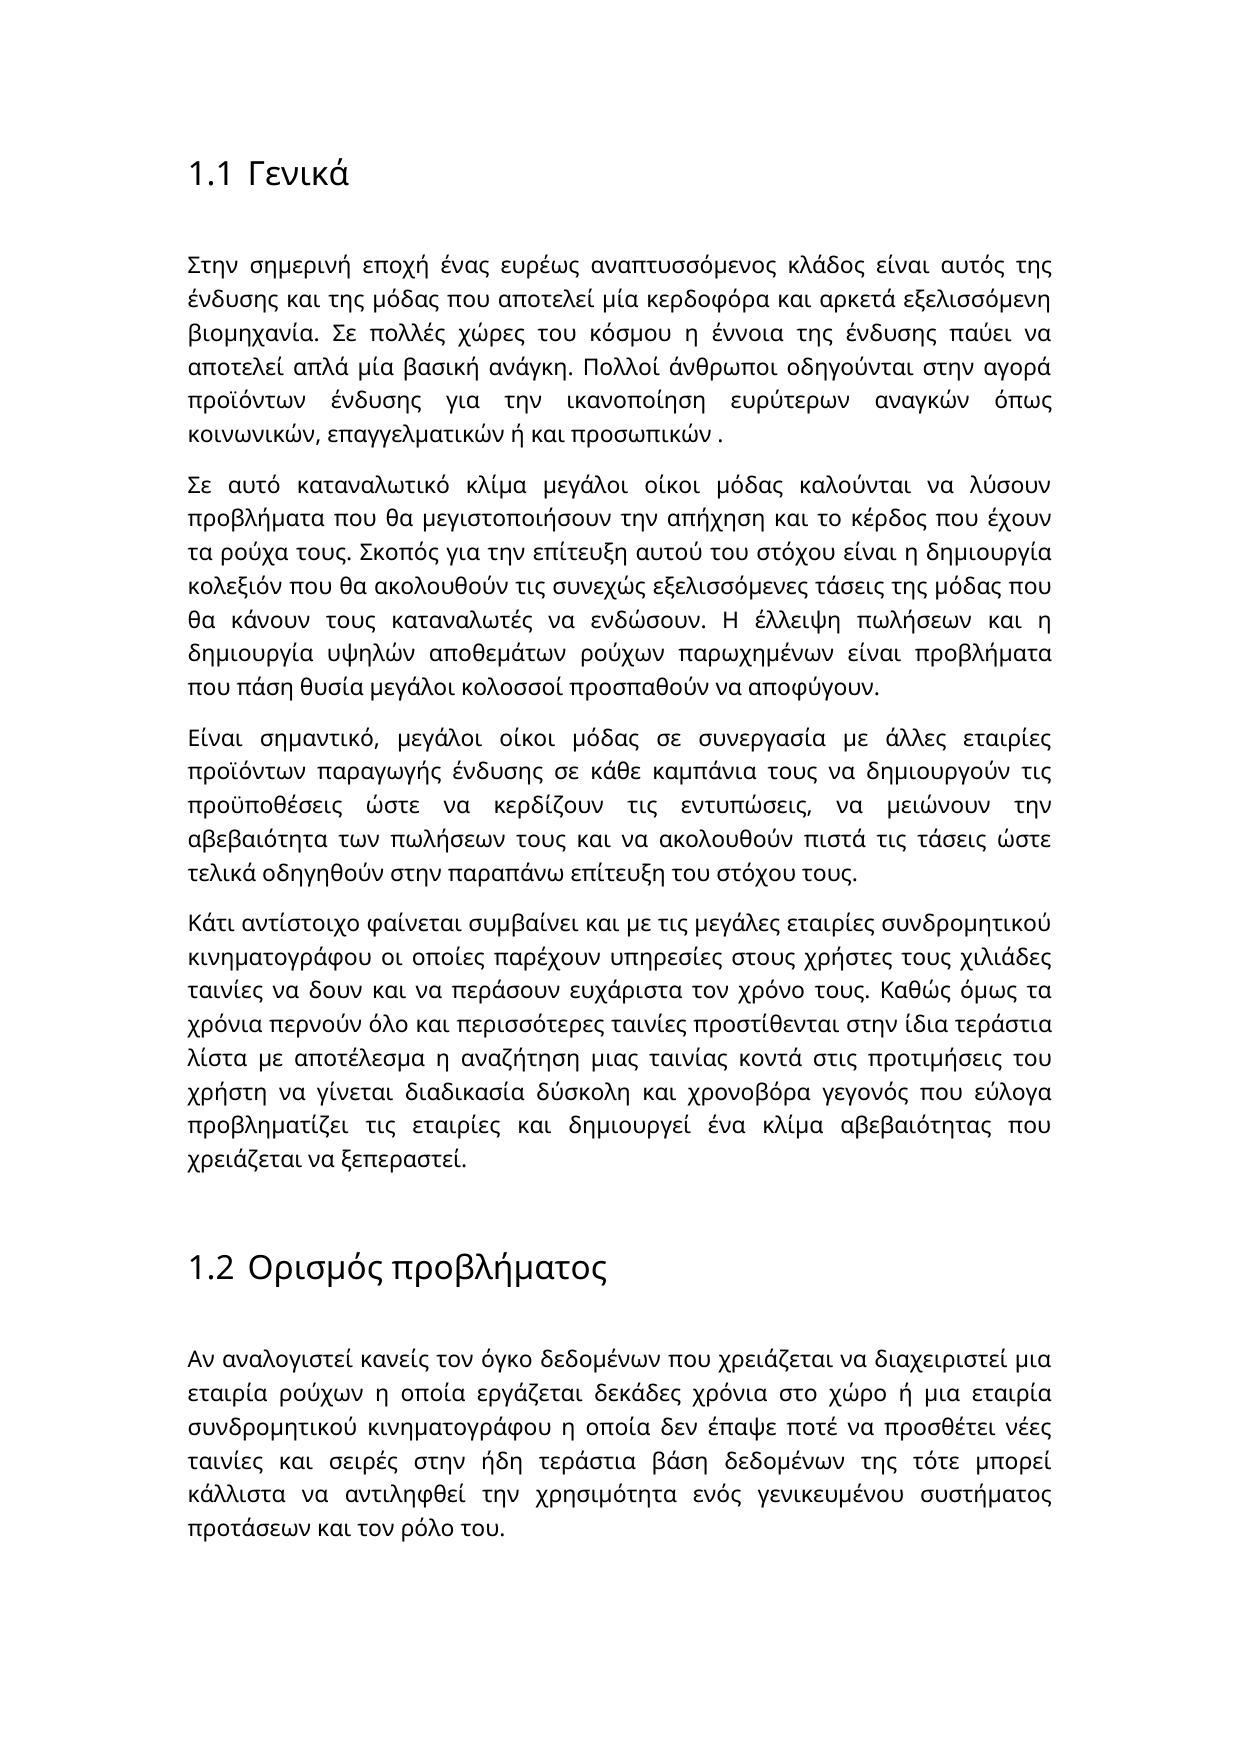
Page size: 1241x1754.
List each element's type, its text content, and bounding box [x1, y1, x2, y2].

text Σε αυτό καταναλωτικό κλίμα μεγάλοι οίκοι μόδας καλούνται να λύσουν προβλήματα που θα μεγιστοποιήσουν την απήχηση και το κέρδος που έχουν τα ρούχα τους. Σκοπός για την επίτευξη αυτού του στόχου είναι η δημιουργία κολεξιόν που θα ακολουθούν τις συνεχώς εξελισσόμενες τάσεις της μόδας που θα κάνουν τους καταναλωτές να ενδώσουν. Η έλλειψη πωλήσεων και η δημιουργία υψηλών αποθεμάτων ρούχων παρωχημένων είναι προβλήματα που πάση θυσία μεγάλοι κολοσσοί προσπαθούν να αποφύγουν. [187, 468, 1053, 702]
subtitle Γενικά [187, 150, 1053, 195]
text Κάτι αντίστοιχο φαίνεται συμβαίνει και με τις μεγάλες εταιρίες συνδρομητικού κινηματογράφου οι οποίες παρέχουν υπηρεσίες στους χρήστες τους χιλιάδες ταινίες να δουν και να περάσουν ευχάριστα τον χρόνο τους. Καθώς όμως τα χρόνια περνούν όλο και περισσότερες ταινίες προστίθενται στην ίδια τεράστια λίστα με αποτέλεσμα η αναζήτηση μιας ταινίας κοντά στις προτιμήσεις του χρήστη να γίνεται διαδικασία δύσκολη και χρονοβόρα γεγονός που εύλογα προβληματίζει τις εταιρίες και δημιουργεί ένα κλίμα αβεβαιότητας που χρειάζεται να ξεπεραστεί. [187, 907, 1053, 1174]
text Είναι σημαντικό, μεγάλοι οίκοι μόδας σε συνεργασία με άλλες εταιρίες προϊόντων παραγωγής ένδυσης σε κάθε καμπάνια τους να δημιουργούν τις προϋποθέσεις ώστε να κερδίζουν τις εντυπώσεις, να μειώνουν την αβεβαιότητα των πωλήσεων τους και να ακολουθούν πιστά τις τάσεις ώστε τελικά οδηγηθούν στην παραπάνω επίτευξη του στόχου τους. [187, 721, 1053, 888]
text Στην σημερινή εποχή ένας ευρέως αναπτυσσόμενος κλάδος είναι αυτός της ένδυσης και της μόδας που αποτελεί μία κερδοφόρα και αρκετά εξελισσόμενη βιομηχανία. Σε πολλές χώρες του κόσμου η έννοια της ένδυσης παύει να αποτελεί απλά μία βασική ανάγκη. Πολλοί άνθρωποι οδηγούνται στην αγορά προϊόντων ένδυσης για την ικανοποίηση ευρύτερων αναγκών όπως κοινωνικών, επαγγελματικών ή και προσωπικών . [187, 249, 1053, 449]
text Αν αναλογιστεί κανείς τον όγκο δεδομένων που χρειάζεται να διαχειριστεί μια εταιρία ρούχων η οποία εργάζεται δεκάδες χρόνια στο χώρο ή μια εταιρία συνδρομητικού κινηματογράφου η οποία δεν έπαψε ποτέ να προσθέτει νέες ταινίες και σειρές στην ήδη τεράστια βάση δεδομένων της τότε μπορεί κάλλιστα να αντιληφθεί την χρησιμότητα ενός γενικευμένου συστήματος προτάσεων και τον ρόλο του. [187, 1343, 1053, 1543]
subtitle Ορισμός προβλήματος [187, 1244, 1053, 1289]
